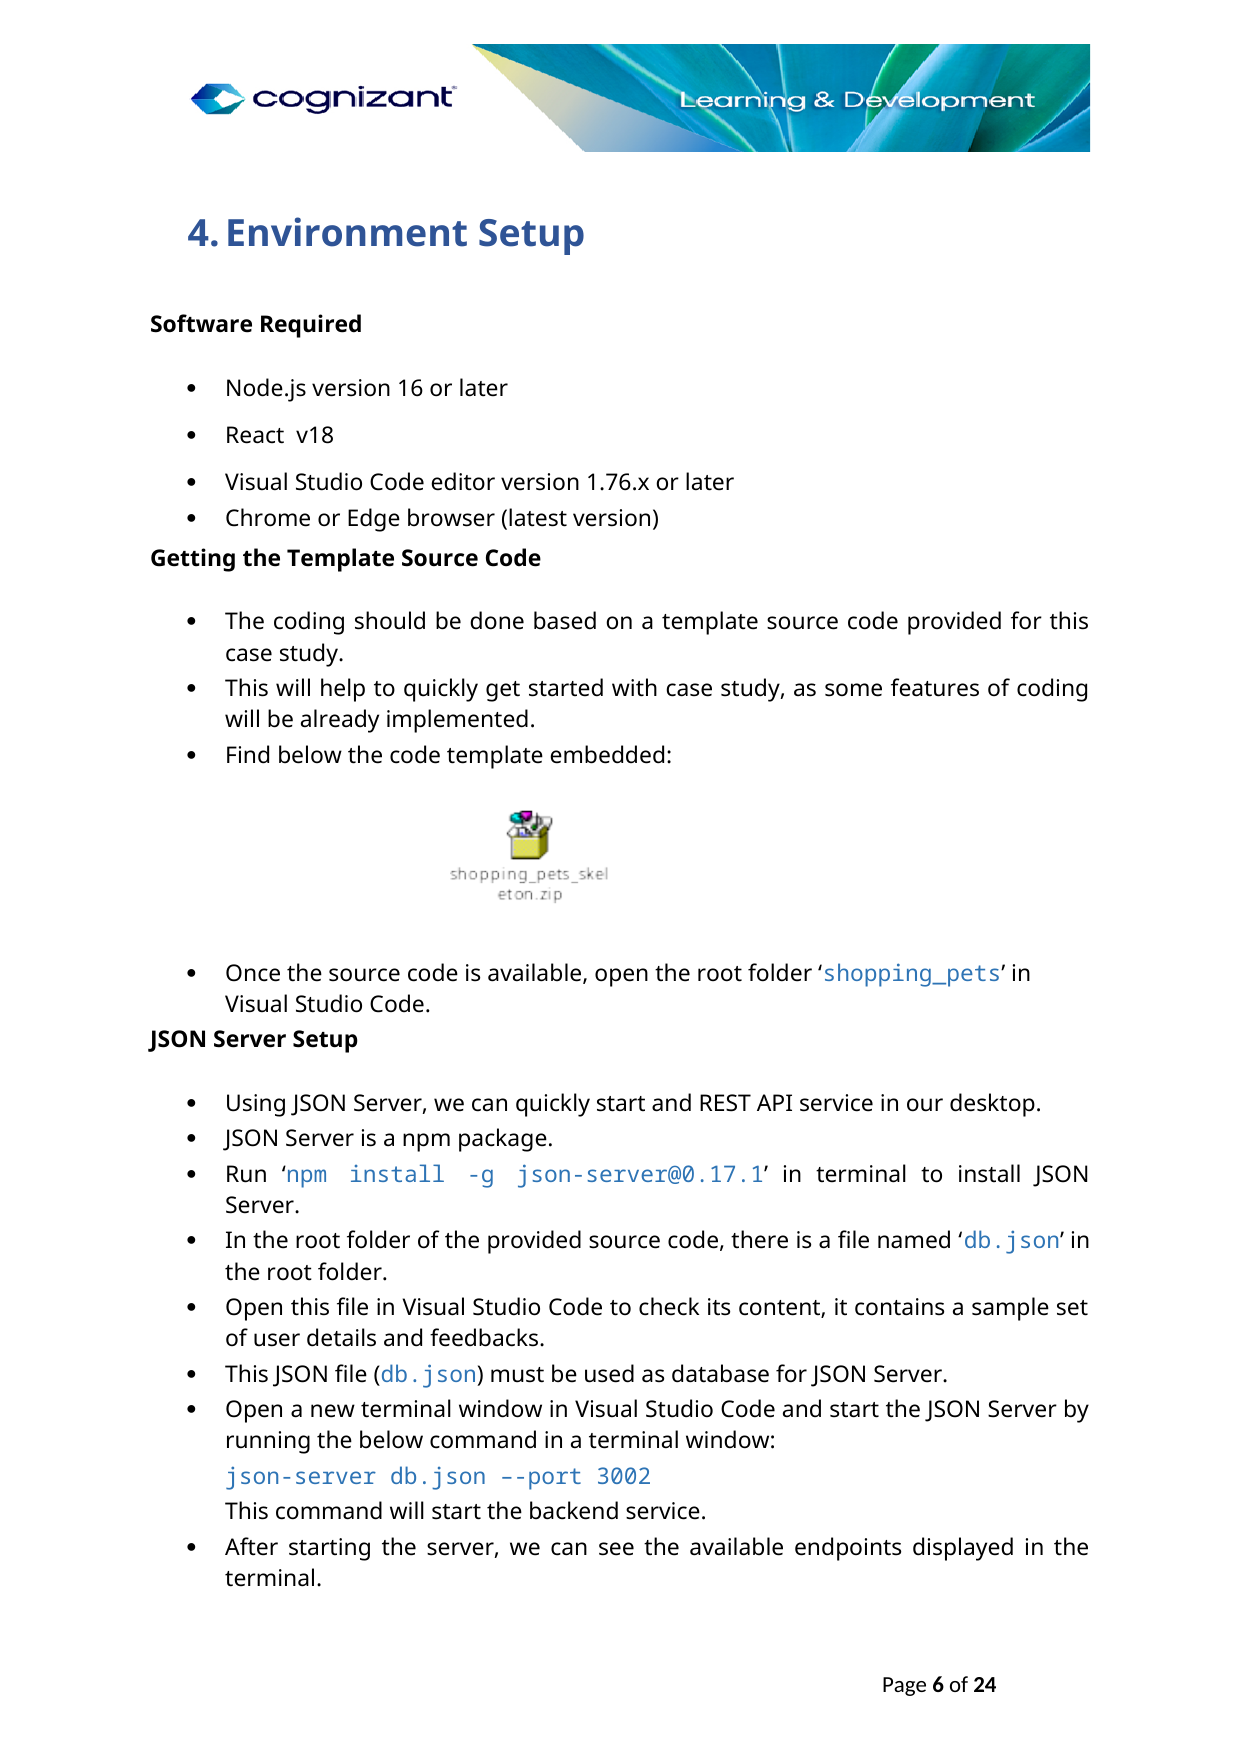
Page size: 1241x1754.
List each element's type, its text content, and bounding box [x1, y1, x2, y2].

list Find below the code template embedded: [187, 739, 1090, 770]
subtitle Environment Setup [187, 206, 1090, 257]
list In the root folder of the provided source code, there is a file named ‘db.json’ in the root folder. [187, 1224, 1090, 1287]
list Chrome or Edge browser (latest version) [187, 502, 1090, 533]
text Getting the Template Source Code [150, 542, 1090, 573]
list After starting the server, we can see the available endpoints displayed in the terminal. [187, 1530, 1090, 1593]
text json-server db.json –-port 3002 [225, 1459, 1090, 1491]
list This will help to quickly get started with case study, as some features of coding will be already implemented. [187, 672, 1090, 734]
text This command will start the backend service. [225, 1495, 1090, 1526]
list Open this file in Visual Studio Code to check its content, it contains a sample set of user details and feedbacks. [187, 1291, 1090, 1353]
list Run ‘npm install -g json-server@0.17.1’ in terminal to install JSON Server. [187, 1157, 1090, 1220]
list JSON Server is a npm package. [187, 1122, 1090, 1153]
list This JSON file (db.json) must be used as database for JSON Server. [187, 1357, 1090, 1389]
list The coding should be done based on a template source code provided for this case study. [187, 605, 1090, 668]
text Software Required [150, 308, 1090, 340]
list Node.js version 16 or later [187, 372, 1090, 403]
list Once the source code is available, open the root folder ‘shopping_pets’ in Visual Studio Code. [187, 956, 1090, 1019]
list React v18 [187, 419, 1090, 450]
list Visual Studio Code editor version 1.76.x or later [187, 466, 1090, 497]
list Open a new terminal window in Visual Studio Code and start the JSON Server by running the below command in a terminal window: [187, 1393, 1090, 1455]
list Using JSON Server, we can quickly start and REST API service in our desktop. [187, 1087, 1090, 1118]
text JSON Server Setup [150, 1023, 1090, 1054]
